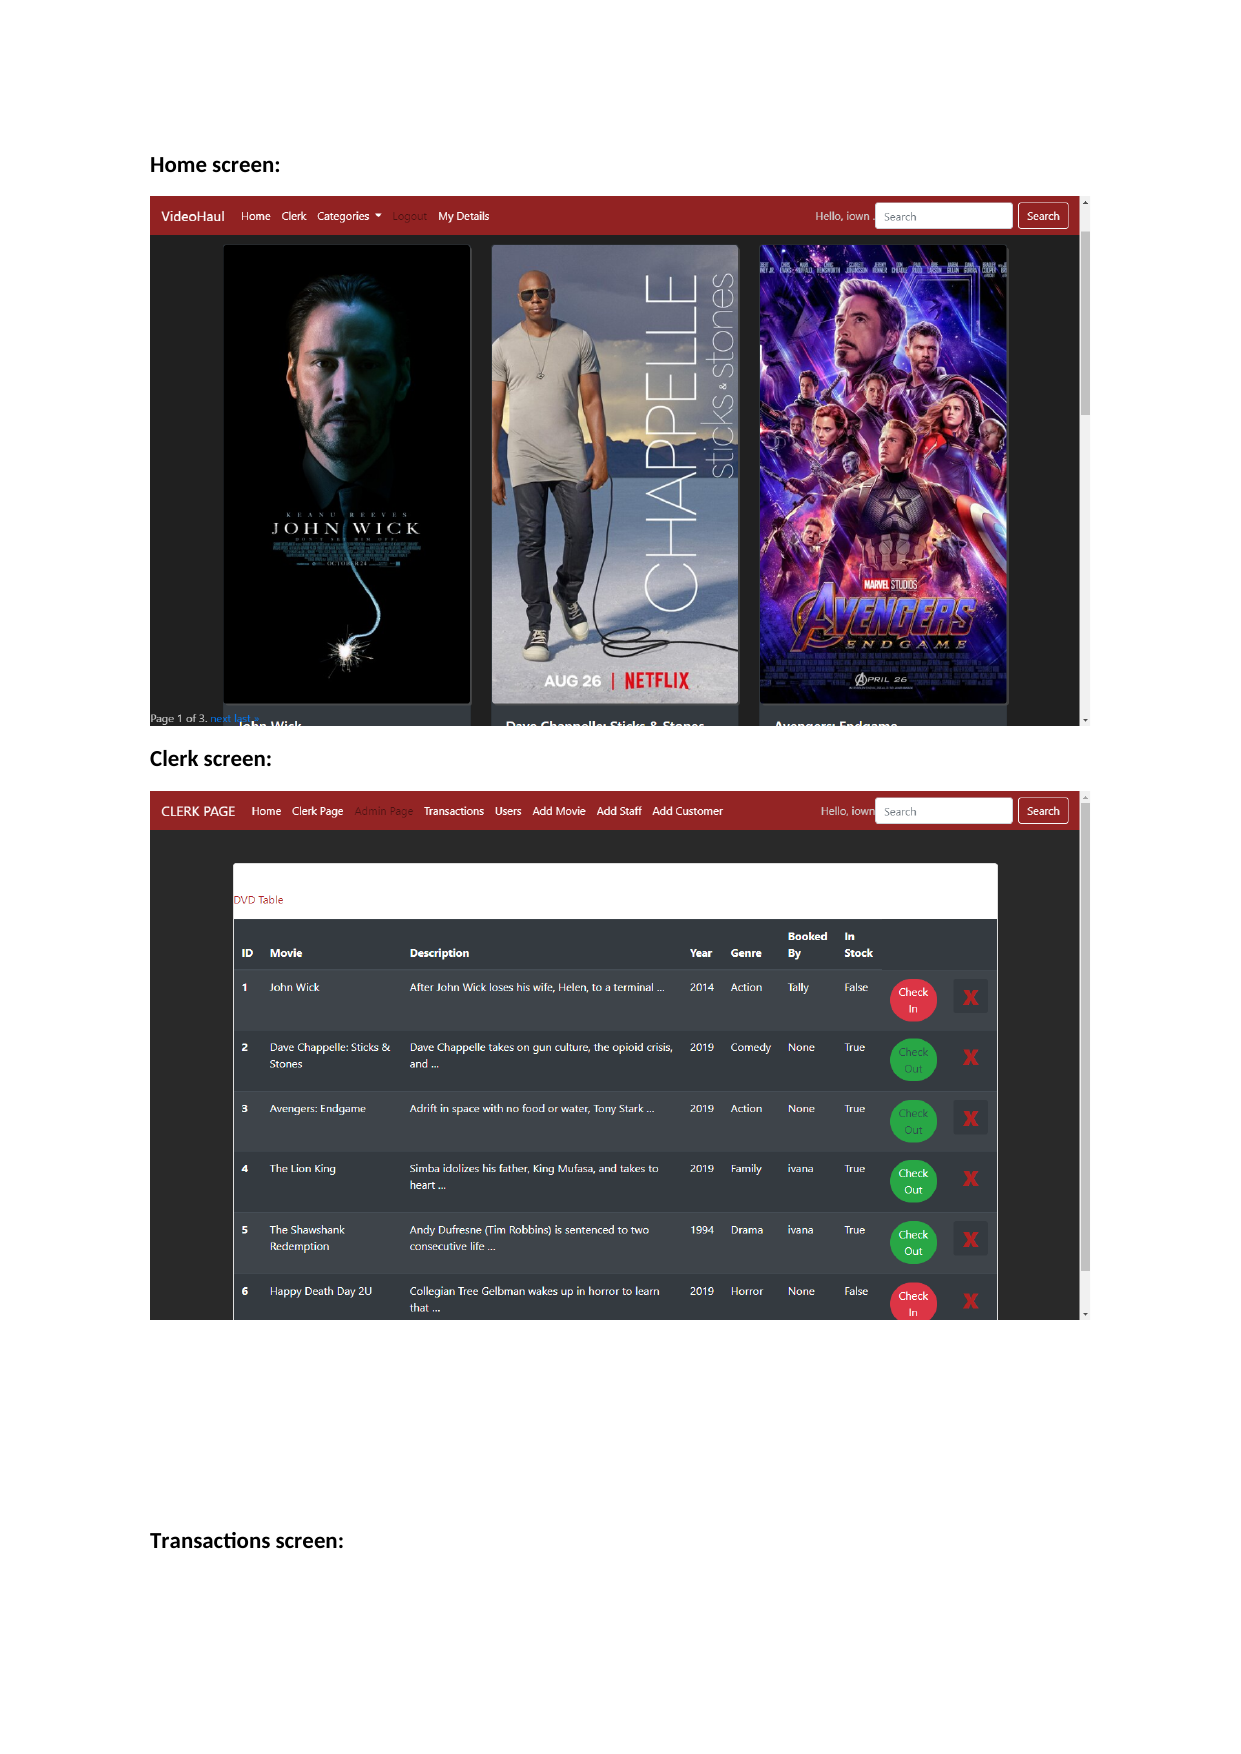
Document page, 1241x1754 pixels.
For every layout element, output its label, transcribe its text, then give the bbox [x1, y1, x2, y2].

text Clerk screen: [150, 744, 1090, 772]
text Transactions screen: [150, 1526, 1090, 1554]
picture [150, 196, 1091, 726]
picture [150, 791, 1091, 1320]
text Home screen: [150, 150, 1090, 178]
